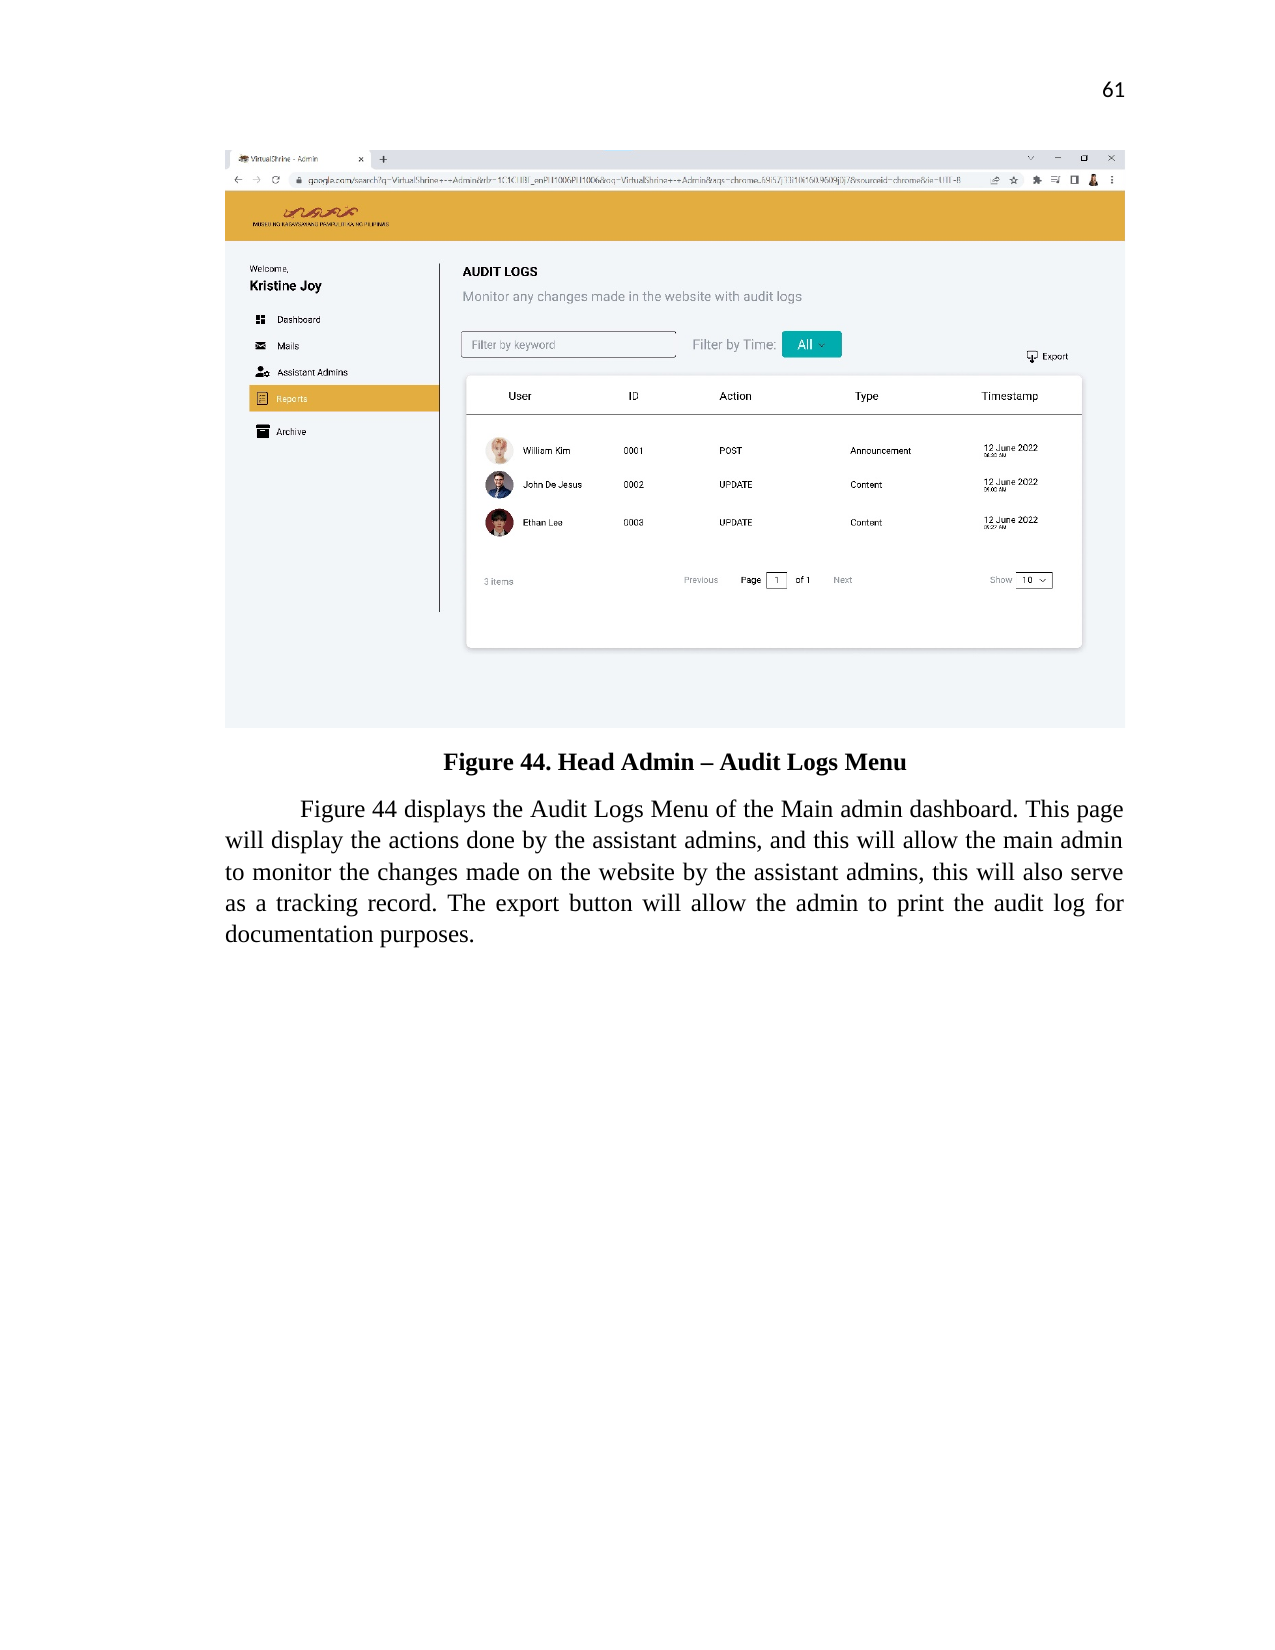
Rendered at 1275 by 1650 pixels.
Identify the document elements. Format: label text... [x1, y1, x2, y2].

text Figure 44. Head Admin – Audit Logs Menu [225, 747, 1125, 776]
text Figure 44 displays the Audit Logs Menu of the Main admin dashboard. This page will display the actions done by the assistant admins, and this will allow the main admin to monitor the changes made on the website by the assistant admins, this will also serve as a tracking record. The export button will allow the admin to print the audit log for documentation purposes. [225, 794, 1125, 947]
picture [225, 150, 1125, 728]
